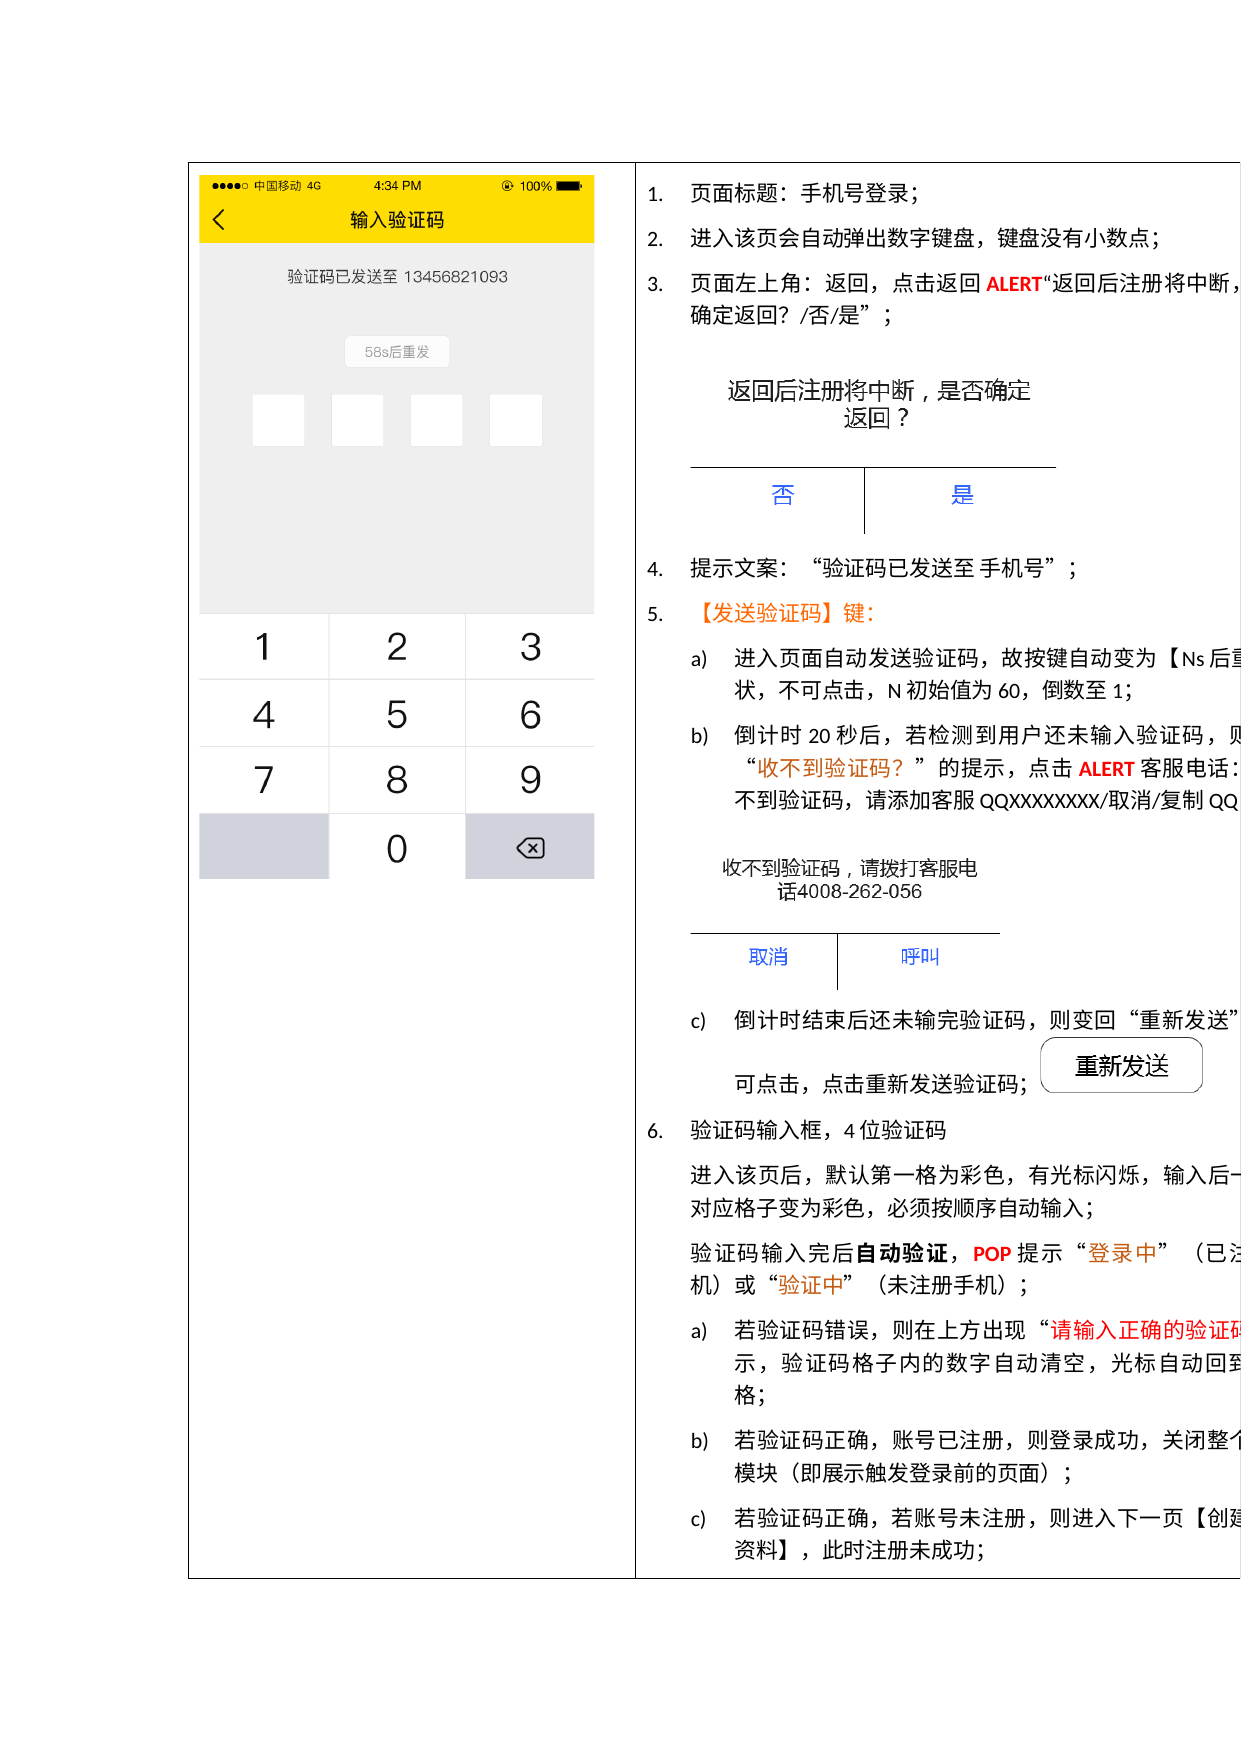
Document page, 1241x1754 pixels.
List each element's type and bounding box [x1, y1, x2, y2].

picture [690, 828, 1000, 990]
picture [690, 343, 1057, 534]
table_cell [636, 163, 1240, 1578]
picture [199, 175, 595, 879]
picture [1040, 1037, 1203, 1093]
table_cell [189, 163, 635, 1578]
